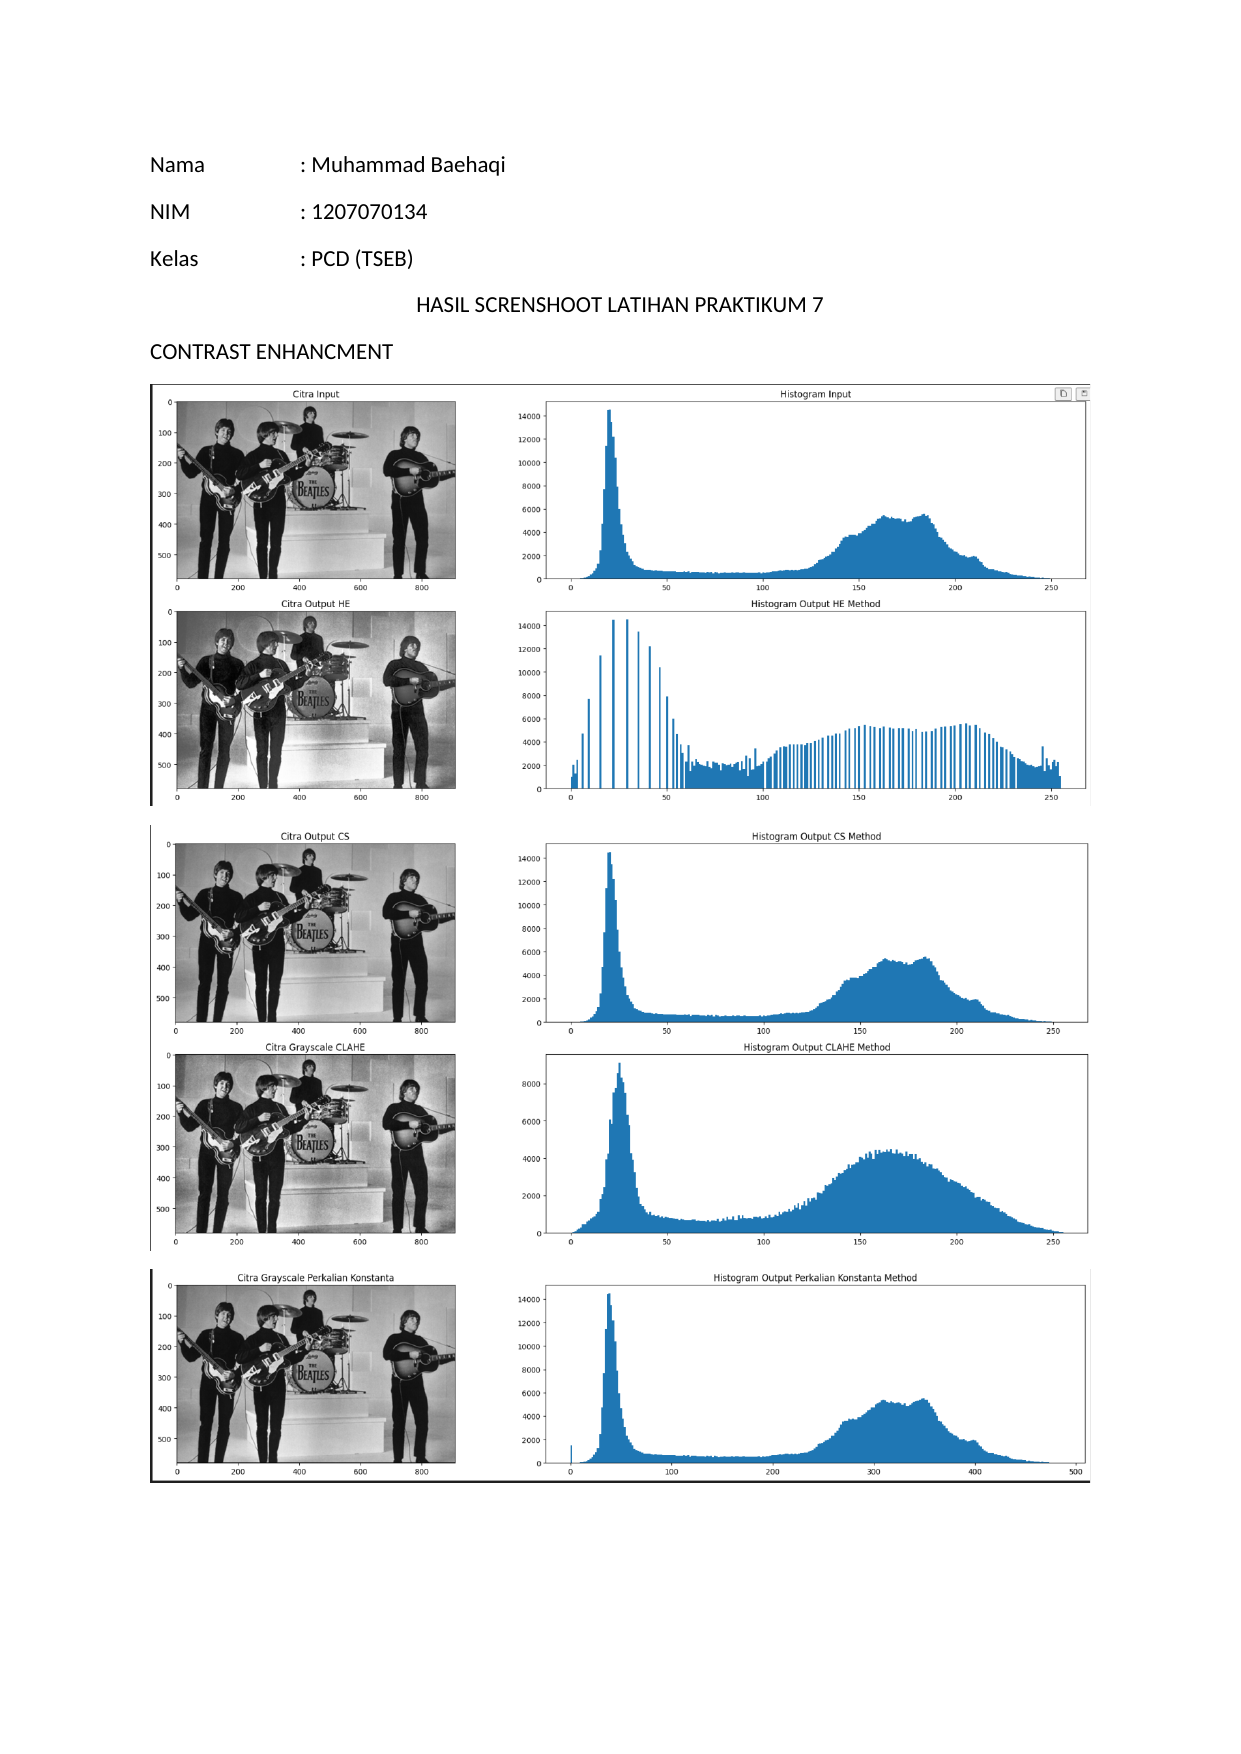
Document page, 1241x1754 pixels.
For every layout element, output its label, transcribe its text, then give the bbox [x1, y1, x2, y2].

text Kelas : PCD (TSEB) [150, 244, 1090, 272]
picture [150, 825, 1091, 1251]
text CONTRAST ENHANCMENT [150, 337, 1090, 366]
text Nama : Muhammad Baehaqi [150, 150, 1090, 178]
text NIM : 1207070134 [150, 197, 1090, 225]
picture [150, 384, 1091, 806]
text HASIL SCRENSHOOT LATIHAN PRAKTIKUM 7 [150, 291, 1090, 319]
picture [150, 1269, 1091, 1483]
